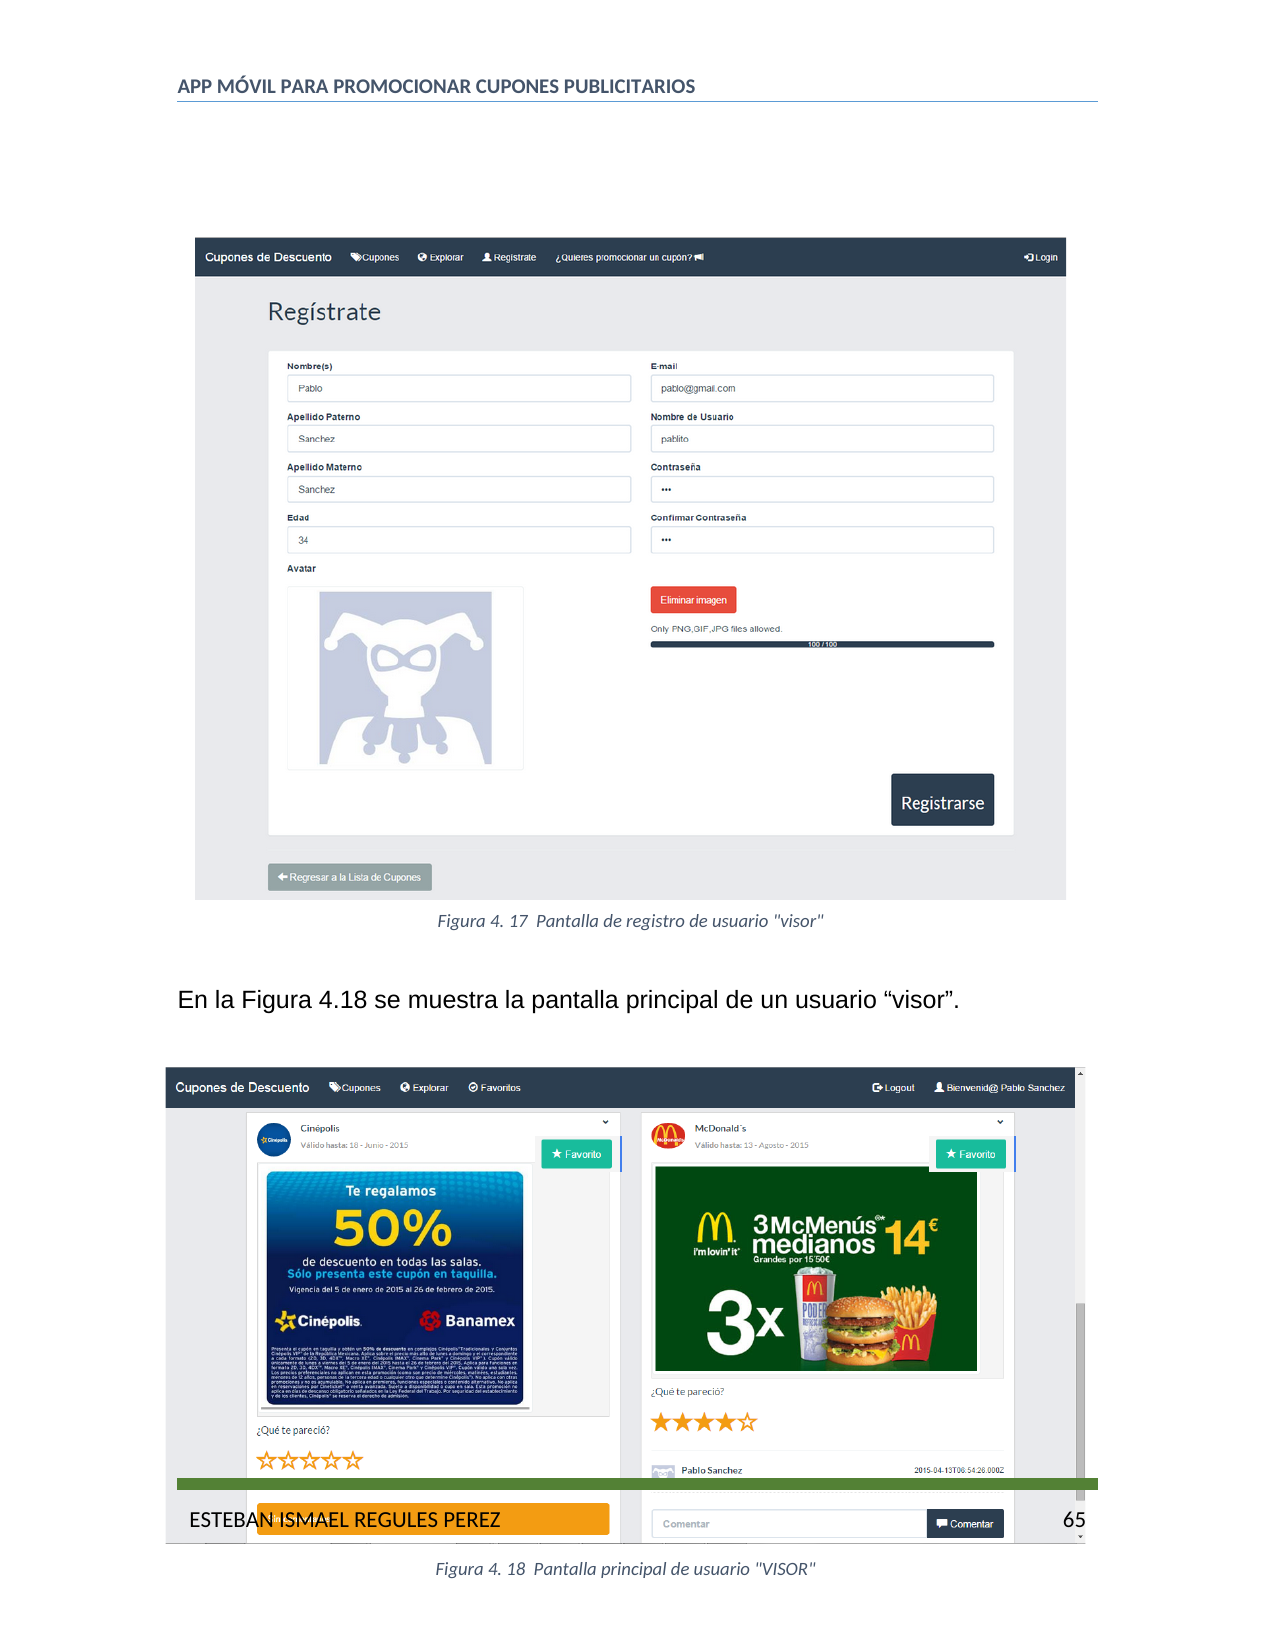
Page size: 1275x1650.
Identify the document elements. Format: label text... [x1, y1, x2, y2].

text En la Figura 4.18 se muestra la pantalla principal de un usuario “visor”. [177, 985, 1098, 1013]
picture [195, 237, 1067, 900]
picture [165, 1067, 1086, 1544]
